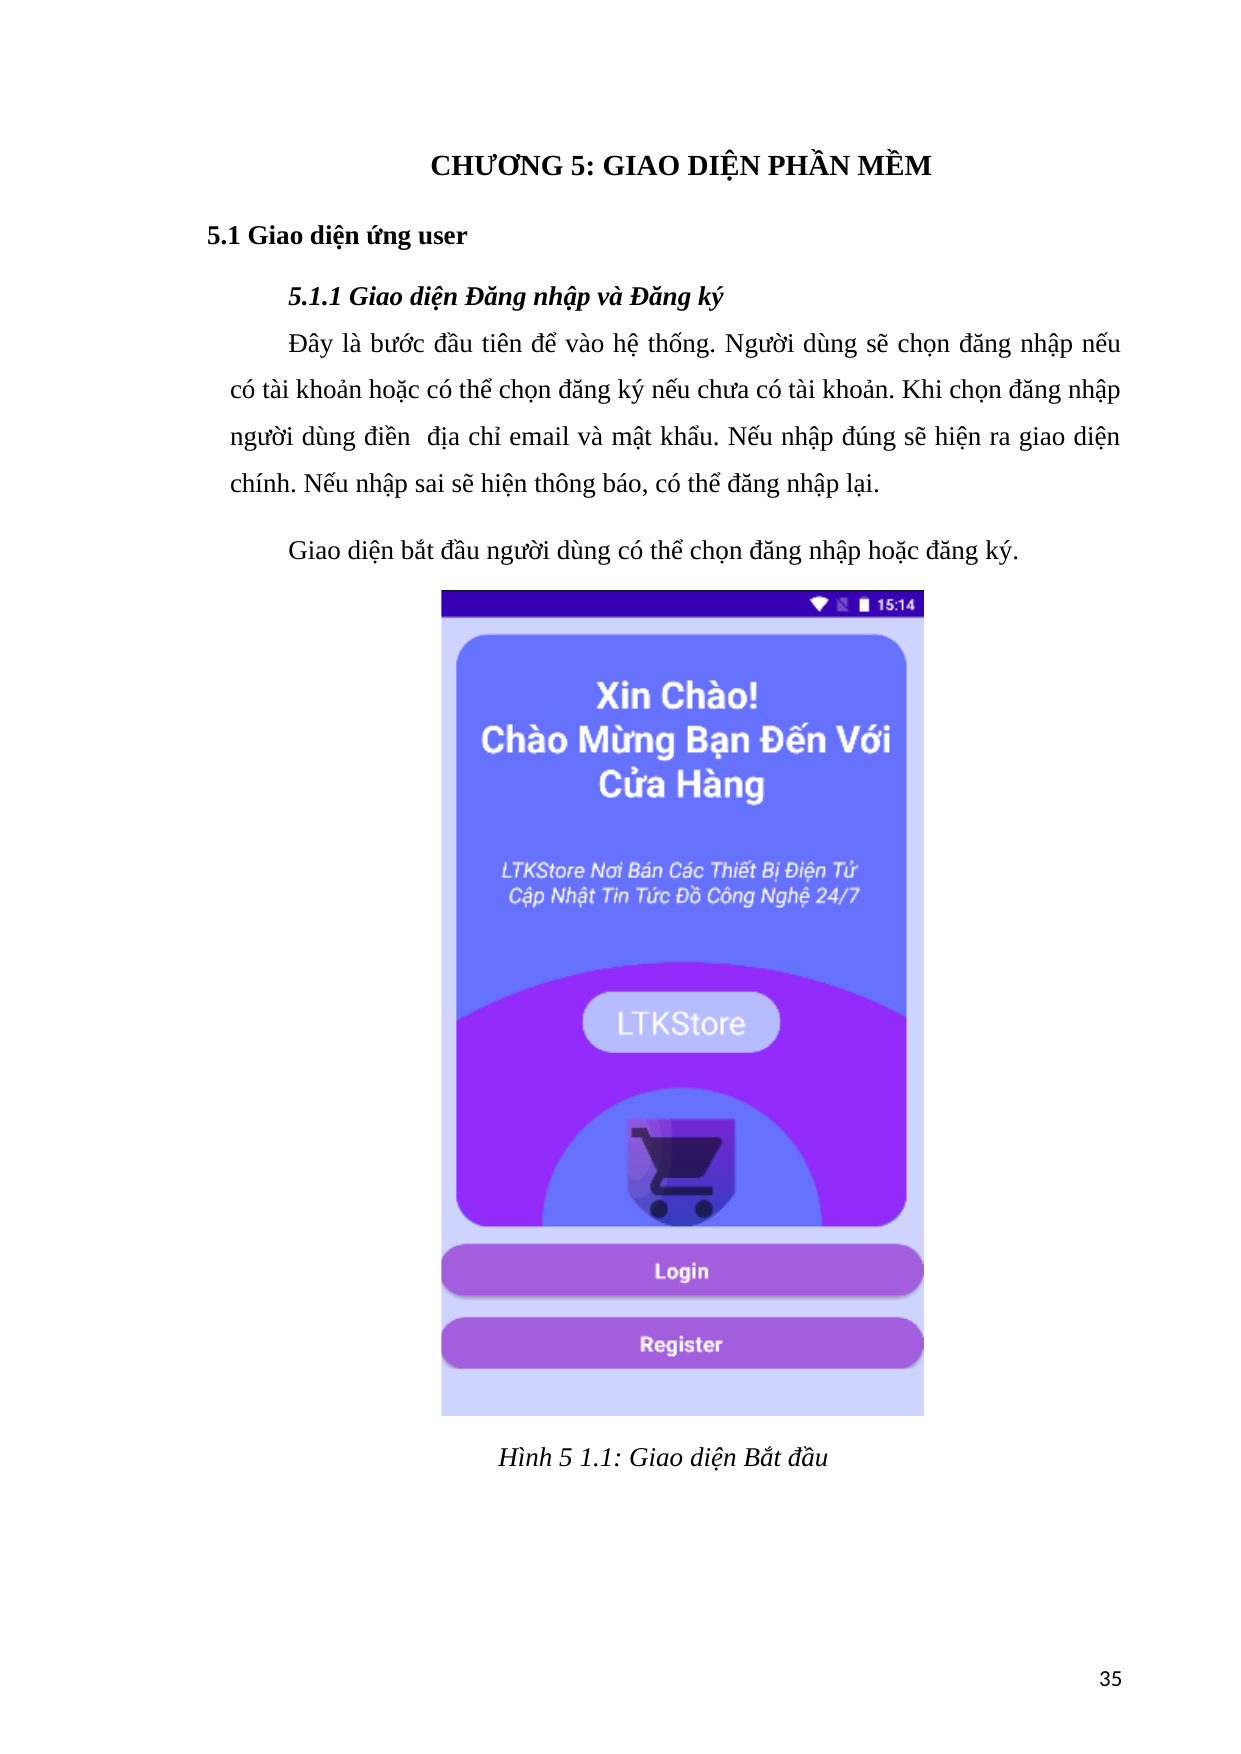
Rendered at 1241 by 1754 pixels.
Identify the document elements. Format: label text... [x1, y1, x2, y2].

text Đây là bước đầu tiên để vào hệ thống. Người dùng sẽ chọn đăng nhập nếu có tài khoản hoặc có thể chọn đăng ký nếu chưa có tài khoản. Khi chọn đăng nhập người dùng điền địa chỉ email và mật khẩu. Nếu nhập đúng sẽ hiện ra giao diện chính. Nếu nhập sai sẽ hiện thông báo, có thể đăng nhập lại. [230, 327, 1122, 498]
text Giao diện bắt đầu người dùng có thể chọn đăng nhập hoặc đăng ký. [230, 534, 1122, 565]
picture [441, 590, 924, 1416]
subtitle 5.1 Giao diện ứng user [207, 219, 1122, 250]
text Hình 5 1.1: Giao diện Bắt đầu [207, 1441, 1122, 1472]
text CHƯƠNG 5: GIAO DIỆN PHẦN MỀM [240, 148, 1122, 181]
subtitle 5.1.1 Giao diện Đăng nhập và Đăng ký [230, 280, 1122, 311]
